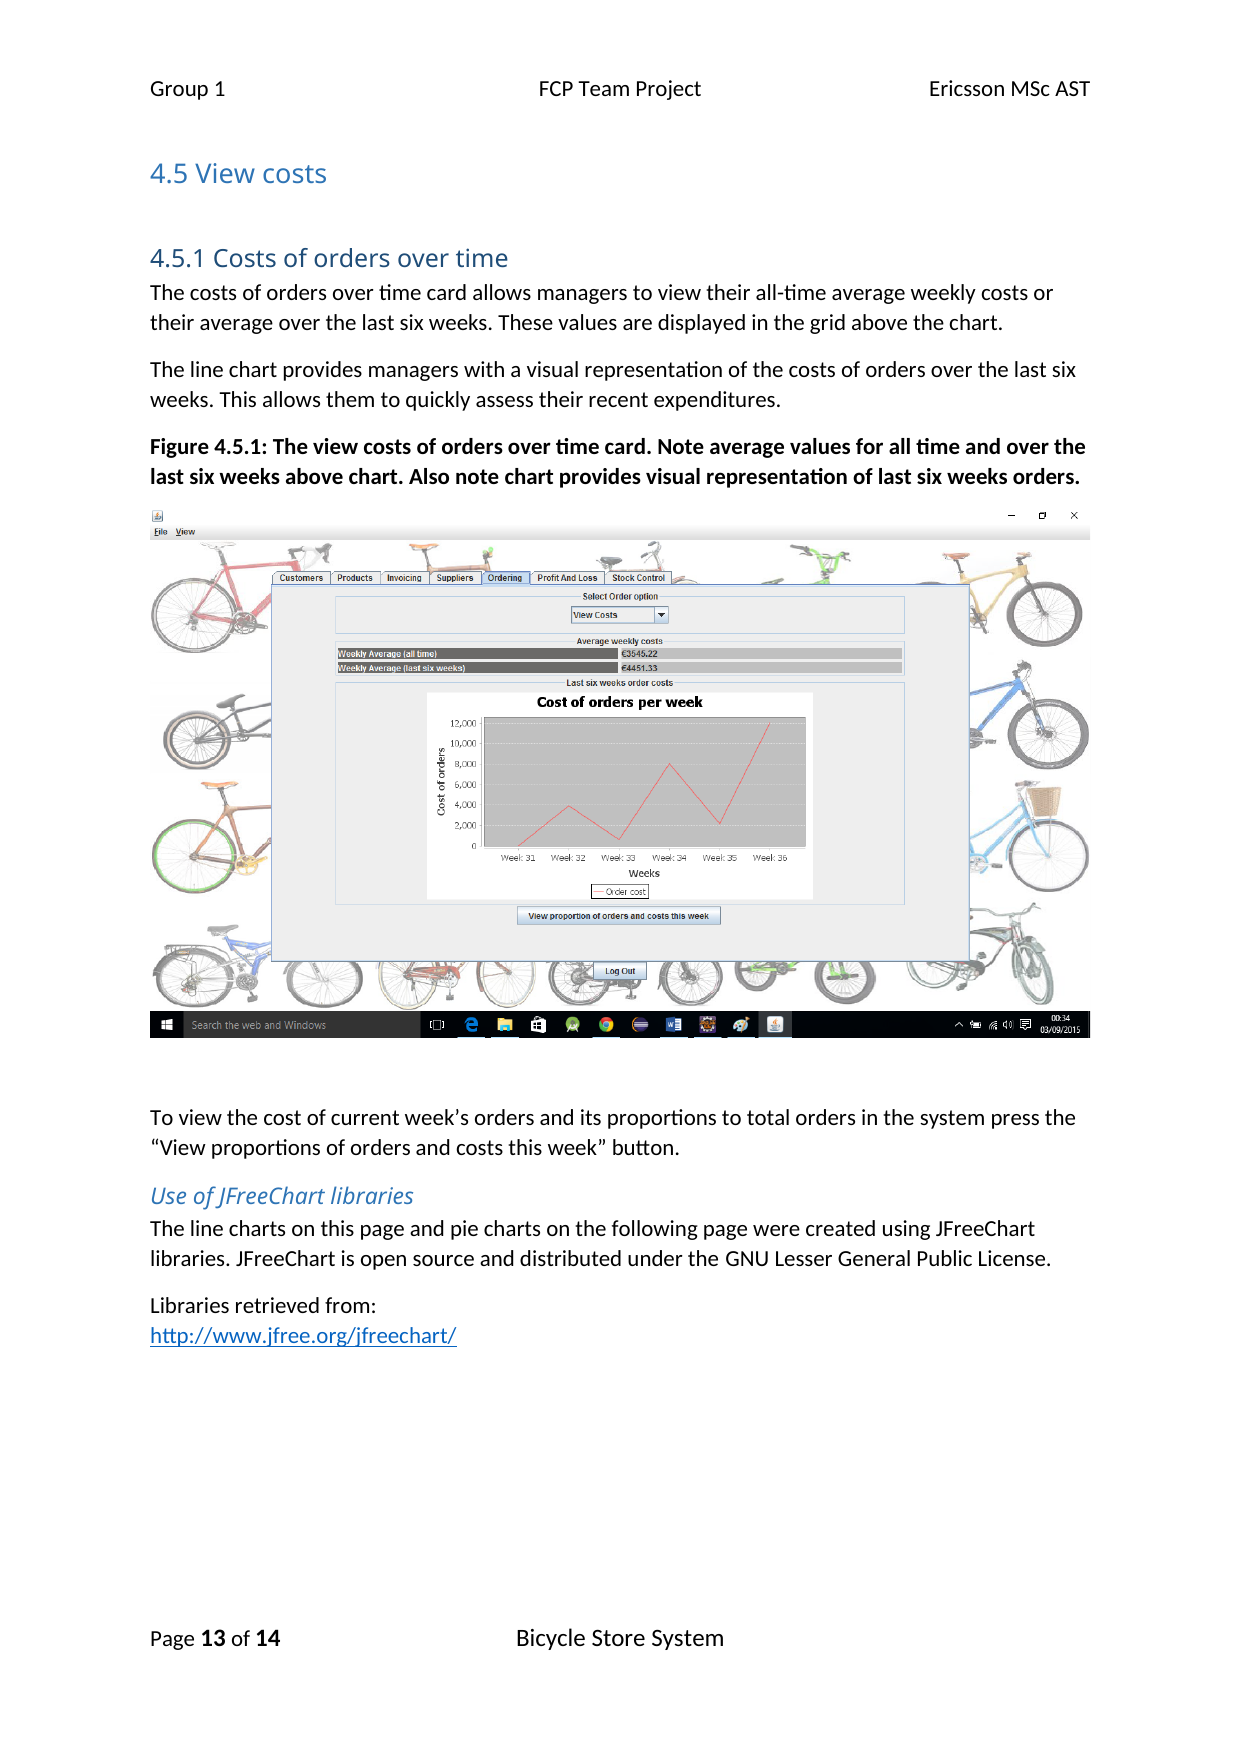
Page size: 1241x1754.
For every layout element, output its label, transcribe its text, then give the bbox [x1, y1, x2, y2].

subtitle 4.5.1 Costs of orders over time [150, 241, 1090, 275]
text Libraries retrieved from: http://www.jfree.org/jfreechart/ [150, 1291, 1090, 1349]
subtitle Use of JFreeChart libraries [150, 1180, 1090, 1212]
text The line chart provides managers with a visual representation of the costs of orders over the last six weeks. This allows them to quickly assess their recent expenditures. [150, 355, 1090, 413]
picture [150, 508, 1091, 1038]
text The costs of orders over time card allows managers to view their all-time average weekly costs or their average over the last six weeks. These values are displayed in the grid above the chart. [150, 278, 1090, 336]
subtitle 4.5 View costs [150, 154, 1090, 191]
text To view the cost of current week’s orders and its proportions to total orders in the system press the “View proportions of orders and costs this week” button. [150, 1103, 1090, 1161]
text The line charts on this page and pie charts on the following page were created using JFreeChart libraries. JFreeChart is open source and distributed under the GNU Lesser General Public License. [150, 1214, 1090, 1272]
text Figure 4.5.1: The view costs of orders over time card. Note average values for all time and over the last six weeks above chart. Also note chart provides visual representation of last six weeks orders. [150, 432, 1090, 490]
